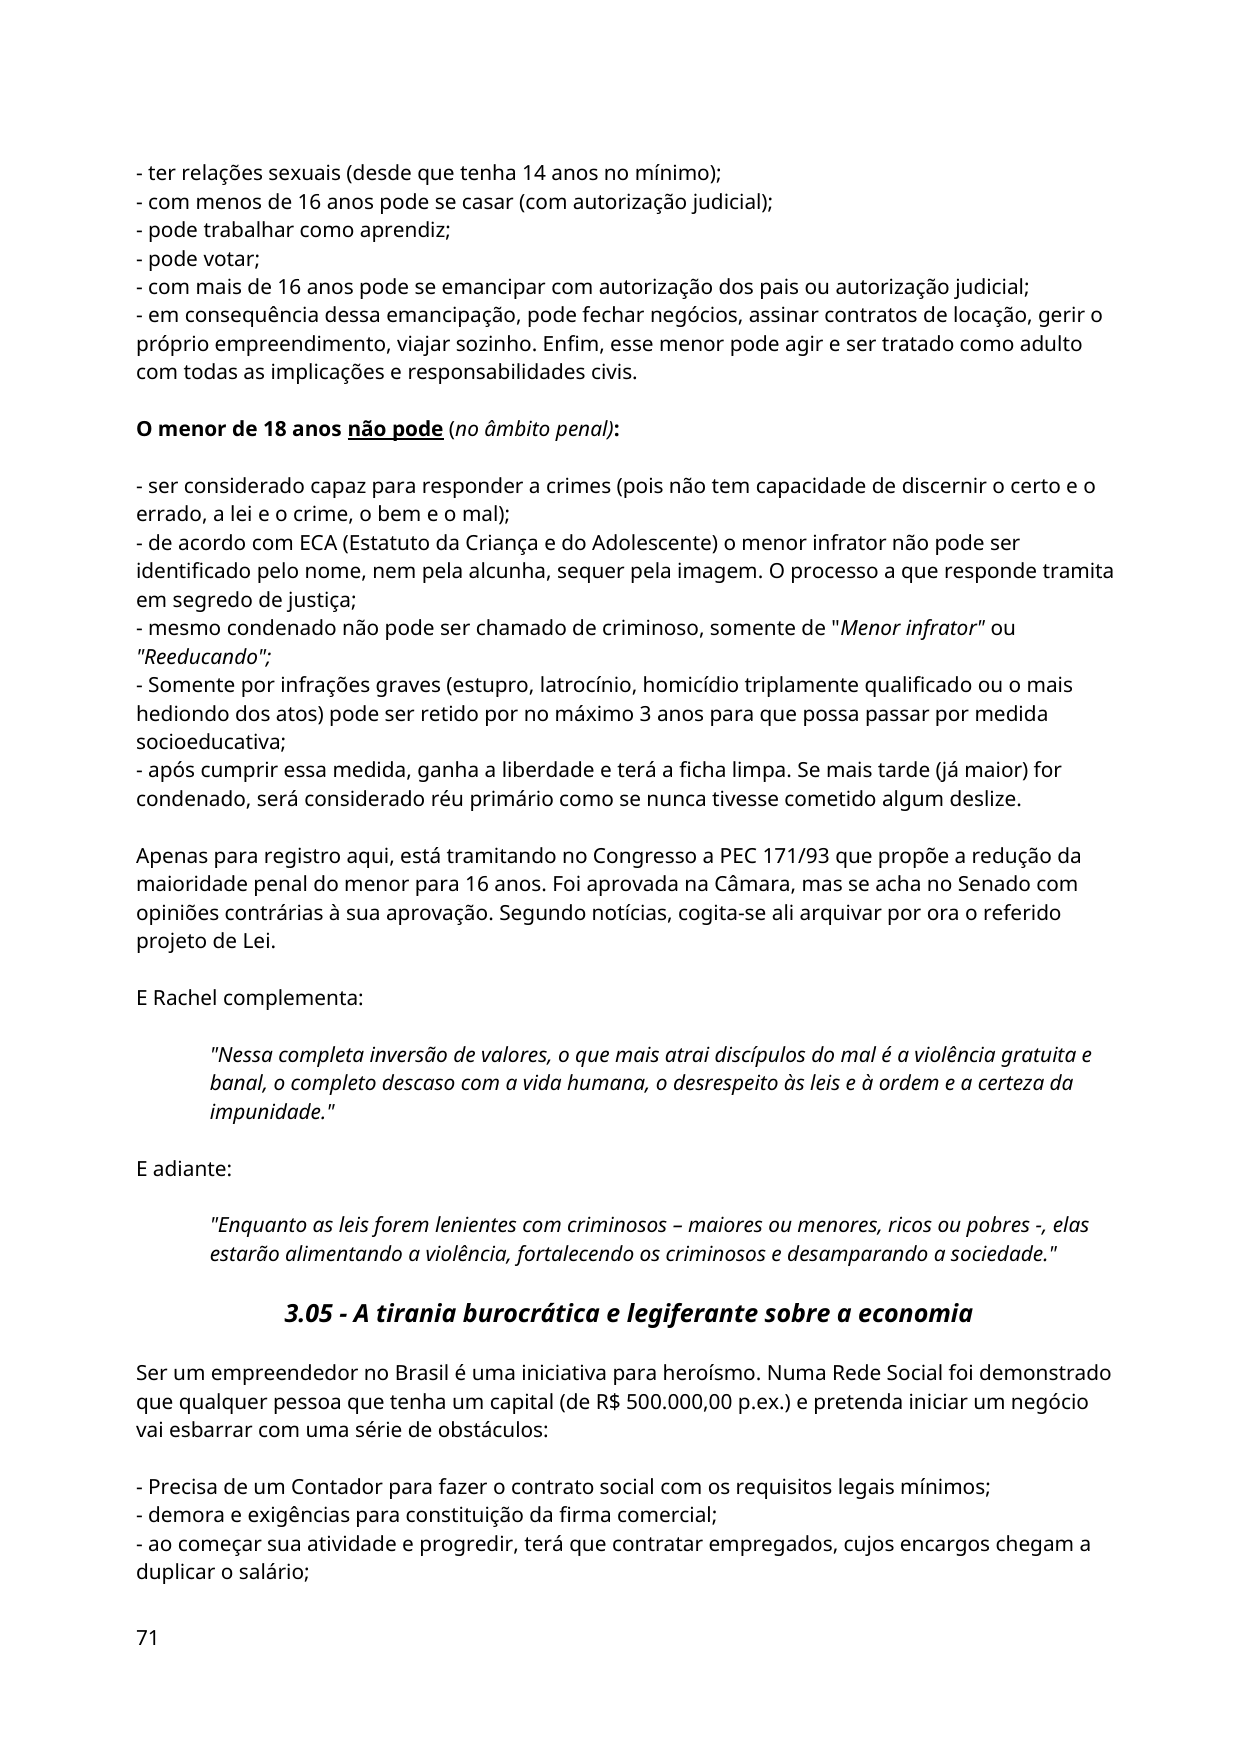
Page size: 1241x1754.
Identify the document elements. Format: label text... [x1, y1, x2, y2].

text - após cumprir essa medida, ganha a liberdade e terá a ficha limpa. Se mais tarde (já maior) for condenado, será considerado réu primário como se nunca tivesse cometido algum deslize. [136, 756, 1122, 812]
text - mesmo condenado não pode ser chamado de criminoso, somente de "Menor infrator" ou "Reeducando"; [136, 613, 1122, 670]
text - em consequência dessa emancipação, pode fechar negócios, assinar contratos de locação, gerir o próprio empreendimento, viajar sozinho. Enfim, esse menor pode agir e ser tratado como adulto com todas as implicações e responsabilidades civis. [136, 301, 1122, 386]
text - pode votar; [136, 244, 1122, 272]
text - de acordo com ECA (Estatuto da Criança e do Adolescente) o menor infrator não pode ser identificado pelo nome, nem pela alcunha, sequer pela imagem. O processo a que responde tramita em segredo de justiça; [136, 528, 1122, 613]
text - Precisa de um Contador para fazer o contrato social com os requisitos legais mínimos; [136, 1472, 1122, 1501]
text O menor de 18 anos não pode (no âmbito penal): [136, 414, 1122, 443]
text - com menos de 16 anos pode se casar (com autorização judicial); [136, 187, 1122, 215]
text - ter relações sexuais (desde que tenha 14 anos no mínimo); [136, 158, 1122, 187]
text - Somente por infrações graves (estupro, latrocínio, homicídio triplamente qualificado ou o mais hediondo dos atos) pode ser retido por no máximo 3 anos para que possa passar por medida socioeducativa; [136, 670, 1122, 756]
text Apenas para registro aqui, está tramitando no Congresso a PEC 171/93 que propõe a redução da maioridade penal do menor para 16 anos. Foi aprovada na Câmara, mas se acha no Senado com opiniões contrárias à sua aprovação. Segundo notícias, cogita-se ali arquivar por ora o referido projeto de Lei. [136, 841, 1122, 954]
text Ser um empreendedor no Brasil é uma iniciativa para heroísmo. Numa Rede Social foi demonstrado que qualquer pessoa que tenha um capital (de R$ 500.000,00 p.ex.) e pretenda iniciar um negócio vai esbarrar com uma série de obstáculos: [136, 1358, 1122, 1444]
text - com mais de 16 anos pode se emancipar com autorização dos pais ou autorização judicial; [136, 272, 1122, 301]
text "Enquanto as leis forem lenientes com criminosos – maiores ou menores, ricos ou pobres -, elas estarão alimentando a violência, fortalecendo os criminosos e desamparando a sociedade." [209, 1211, 1122, 1267]
text - ser considerado capaz para responder a crimes (pois não tem capacidade de discernir o certo e o errado, a lei e o crime, o bem e o mal); [136, 471, 1122, 528]
text "Nessa completa inversão de valores, o que mais atrai discípulos do mal é a violência gratuita e banal, o completo descaso com a vida humana, o desrespeito às leis e à ordem e a certeza da impunidade." [209, 1040, 1122, 1125]
text - ao começar sua atividade e progredir, terá que contratar empregados, cujos encargos chegam a duplicar o salário; [136, 1529, 1122, 1586]
text E adiante: [136, 1154, 1122, 1182]
text 3.05 - A tirania burocrática e legiferante sobre a economia [136, 1296, 1122, 1330]
text - demora e exigências para constituição da firma comercial; [136, 1501, 1122, 1529]
text - pode trabalhar como aprendiz; [136, 215, 1122, 244]
text E Rachel complementa: [136, 983, 1122, 1011]
